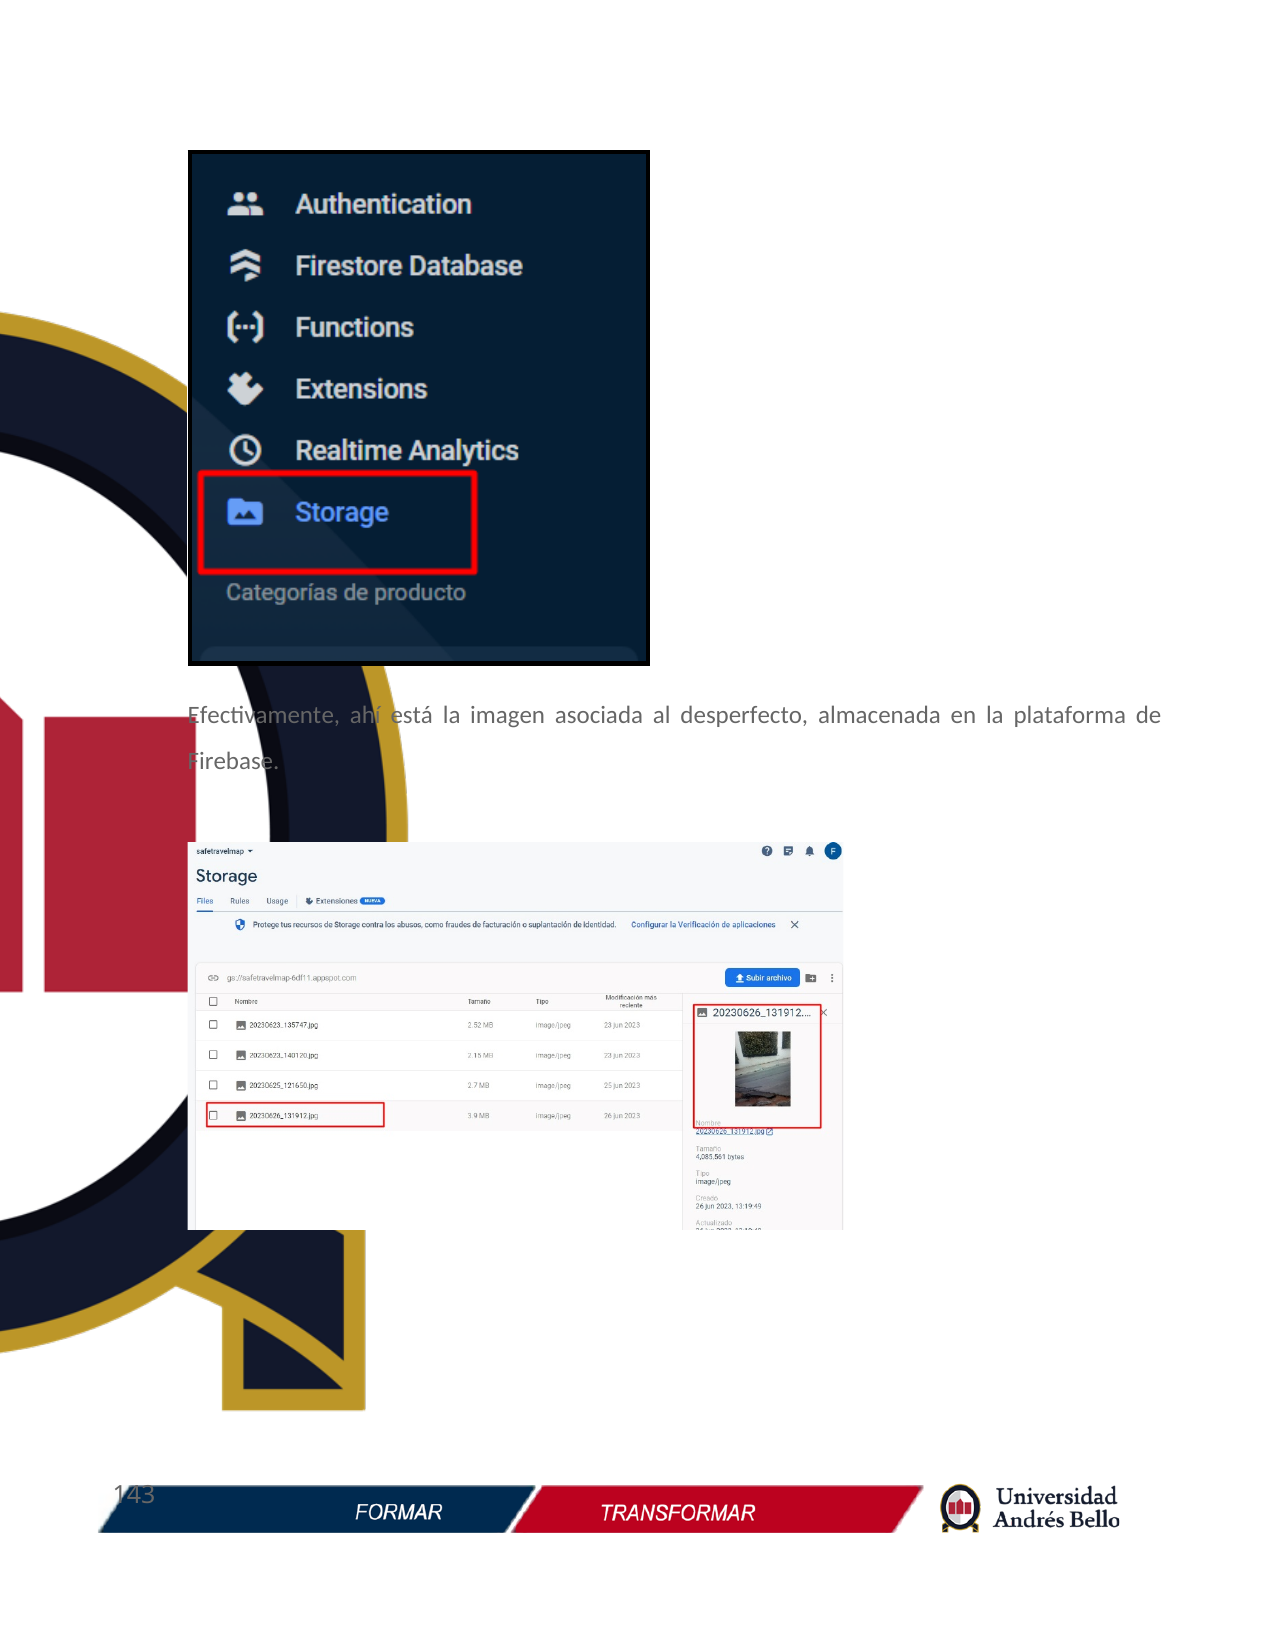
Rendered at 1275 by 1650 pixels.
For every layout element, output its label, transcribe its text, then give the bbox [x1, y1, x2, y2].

picture [192, 154, 646, 661]
picture [0, 299, 844, 1423]
text Efectivamente, ahí está la imagen asociada al desperfecto, almacenada en la plataforma de Firebase. [187, 700, 1162, 776]
picture [97, 1483, 1120, 1533]
